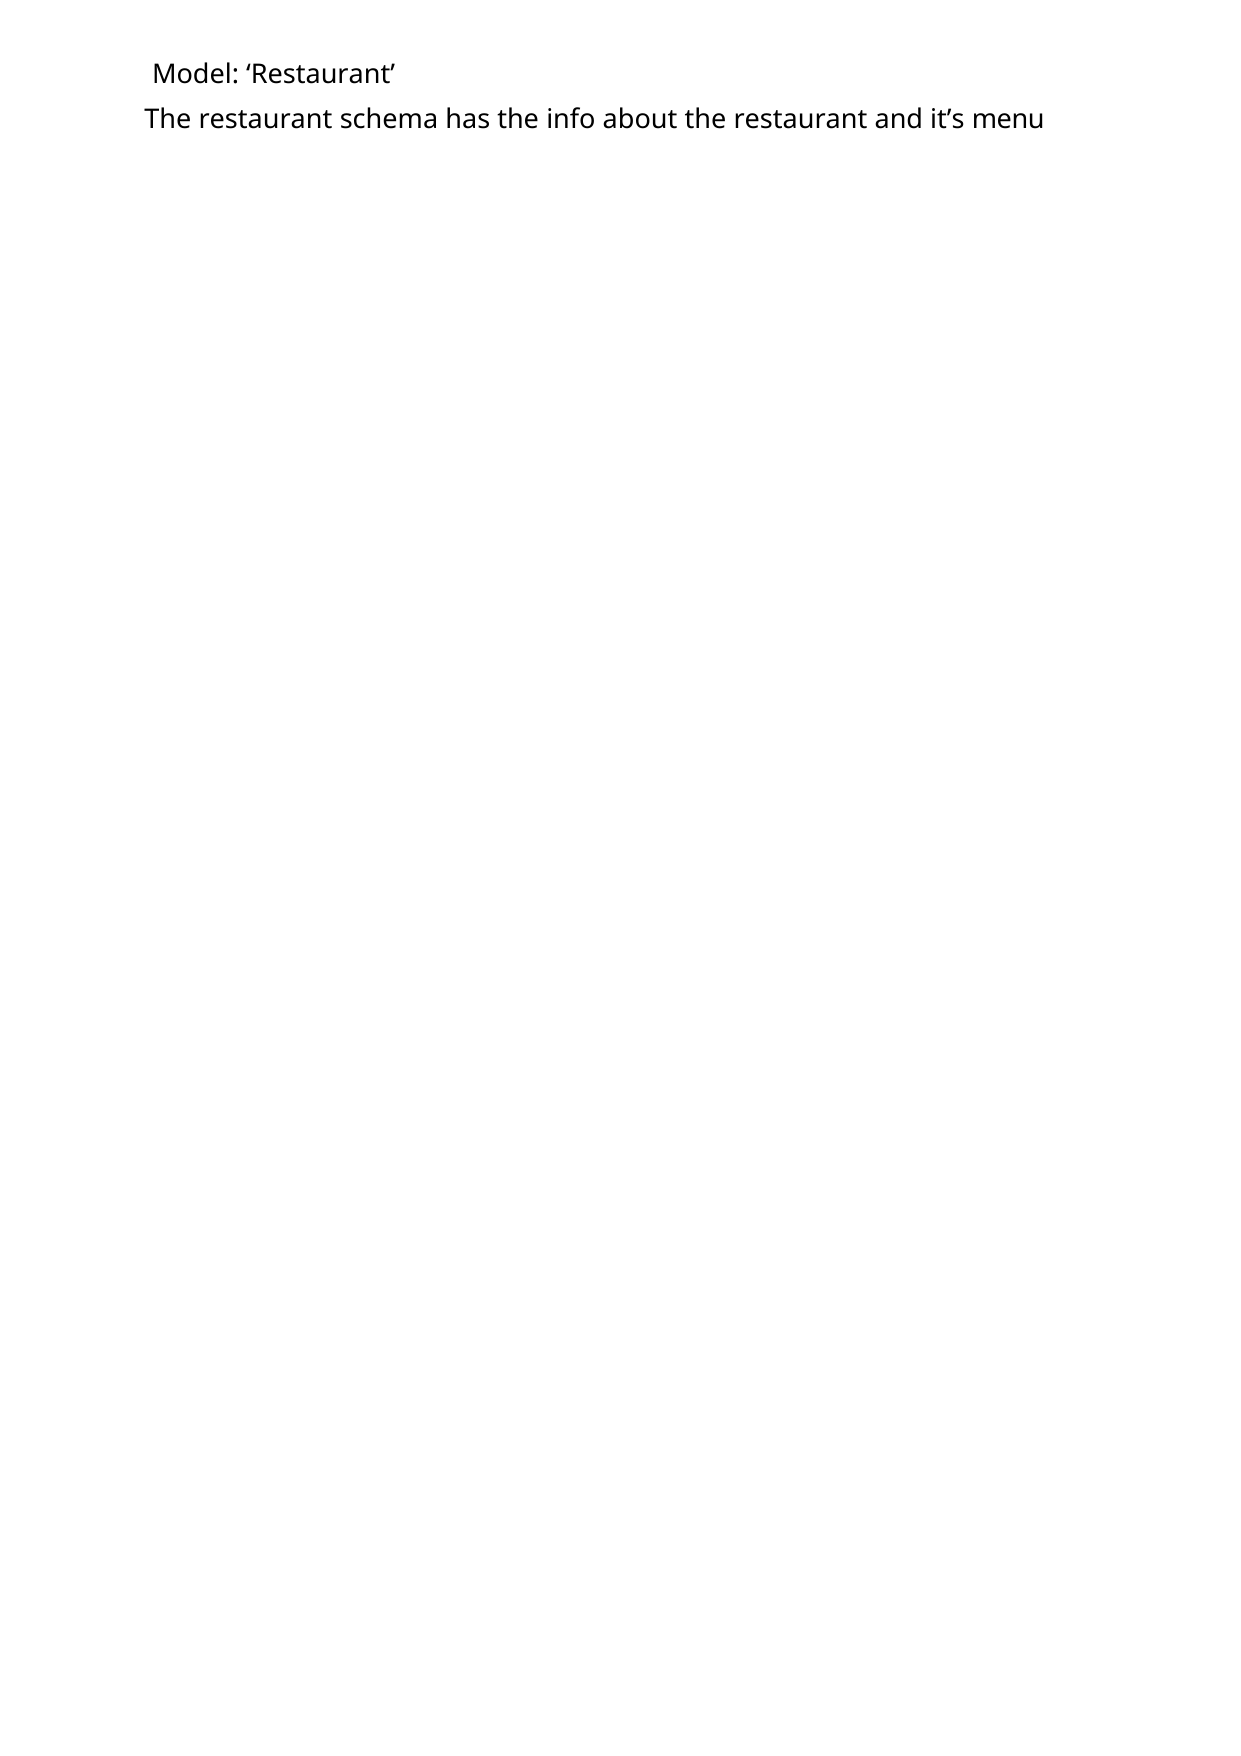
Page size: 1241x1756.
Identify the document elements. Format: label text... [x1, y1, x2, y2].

text The restaurant schema has the info about the restaurant and it’s menu [144, 100, 1226, 137]
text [152, 54, 520, 91]
